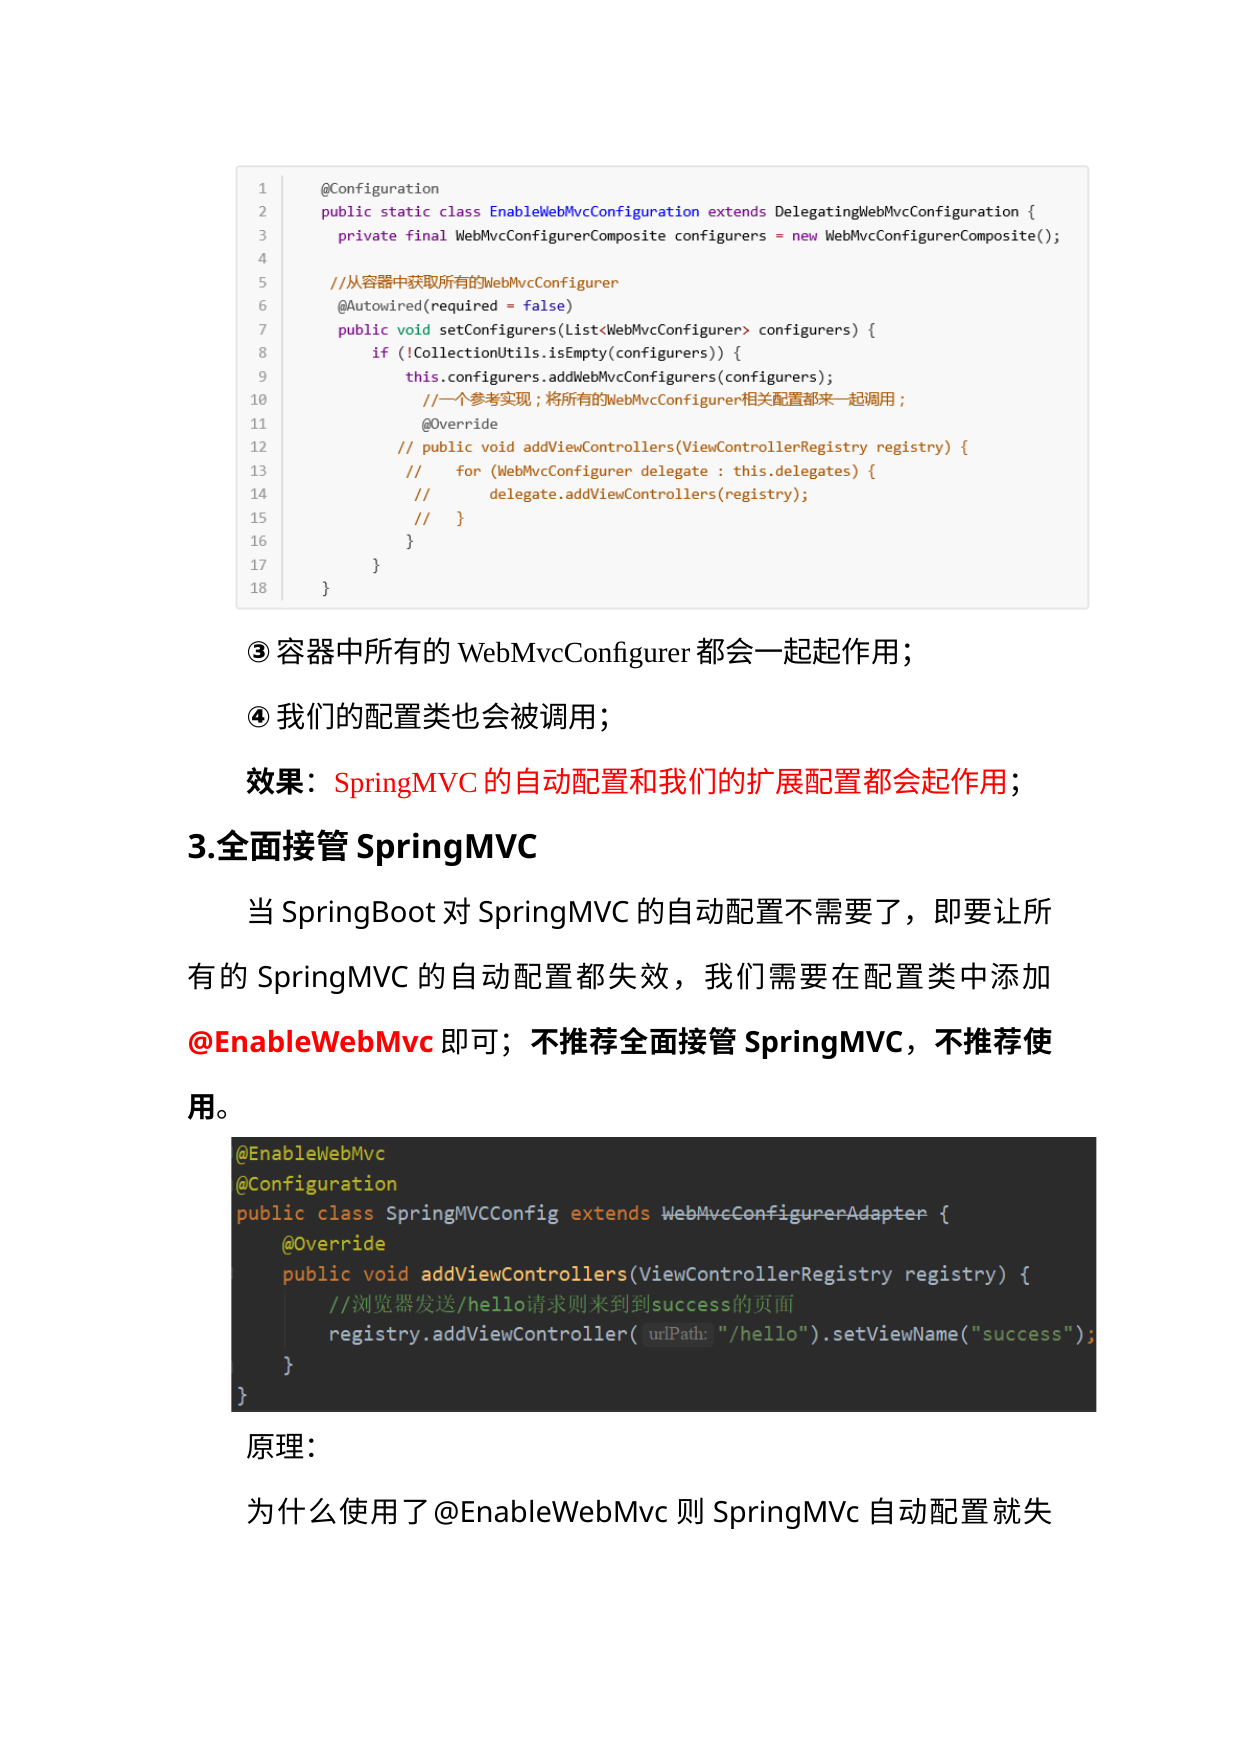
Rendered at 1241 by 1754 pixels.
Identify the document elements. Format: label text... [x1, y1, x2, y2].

text ③容器中所有的WebMvcConﬁgurer都会一起起作用； [187, 617, 1053, 682]
picture [231, 1137, 1097, 1412]
picture [231, 162, 1097, 614]
text 效果：SpringMVC的自动配置和我们的扩展配置都会起作用； [187, 747, 1053, 812]
text ④我们的配置类也会被调用； [187, 682, 1053, 747]
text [187, 1477, 1053, 1542]
text 当SpringBoot对SpringMVC的自动配置不需要了，即要让所有的SpringMVC的自动配置都失效，我们需要在配置类中添加@EnableWebMvc即可；不推荐全面接管SpringMVC，不推荐使用。 [187, 877, 1053, 1137]
subtitle 3.全面接管SpringMVC [187, 812, 1053, 877]
text 原理： [187, 1412, 1053, 1477]
